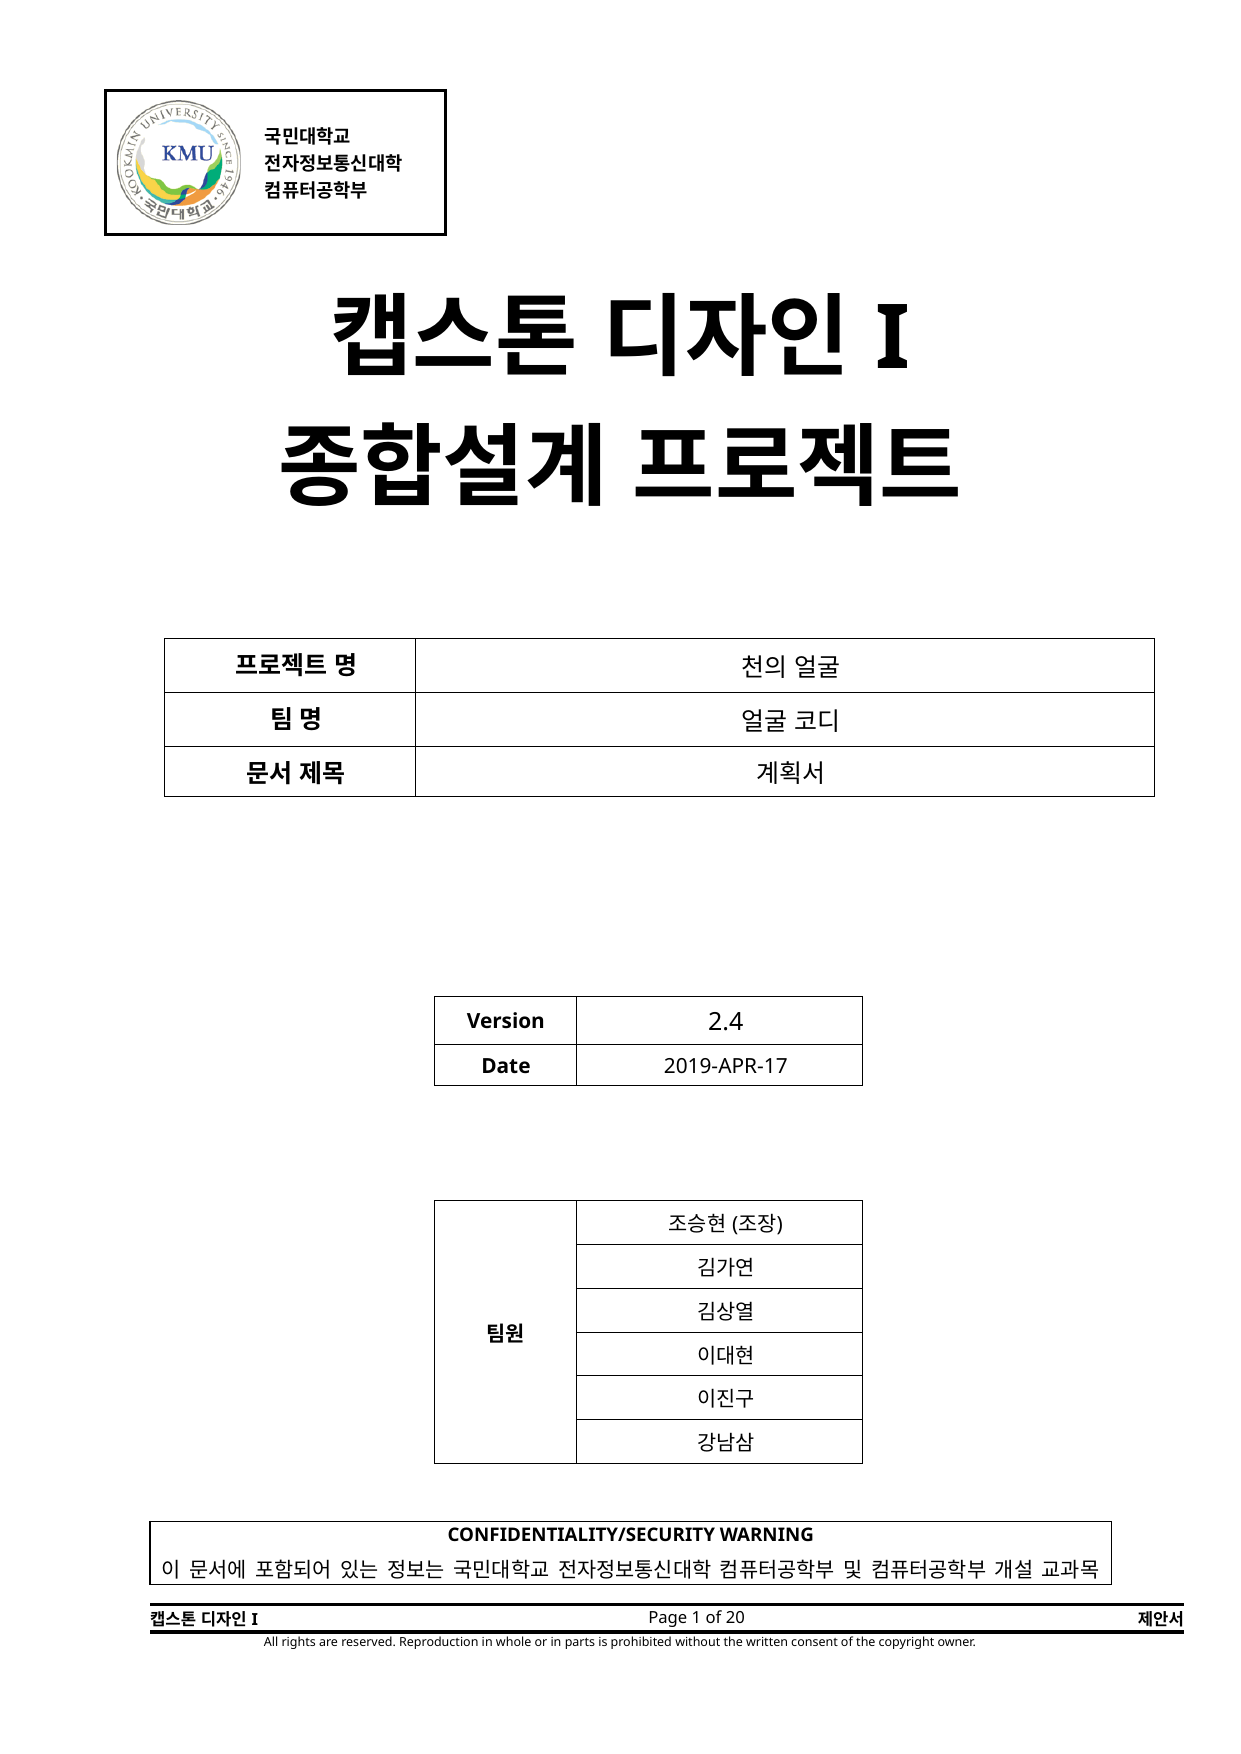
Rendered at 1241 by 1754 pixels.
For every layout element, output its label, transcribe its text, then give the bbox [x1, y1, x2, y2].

picture [116, 100, 241, 225]
